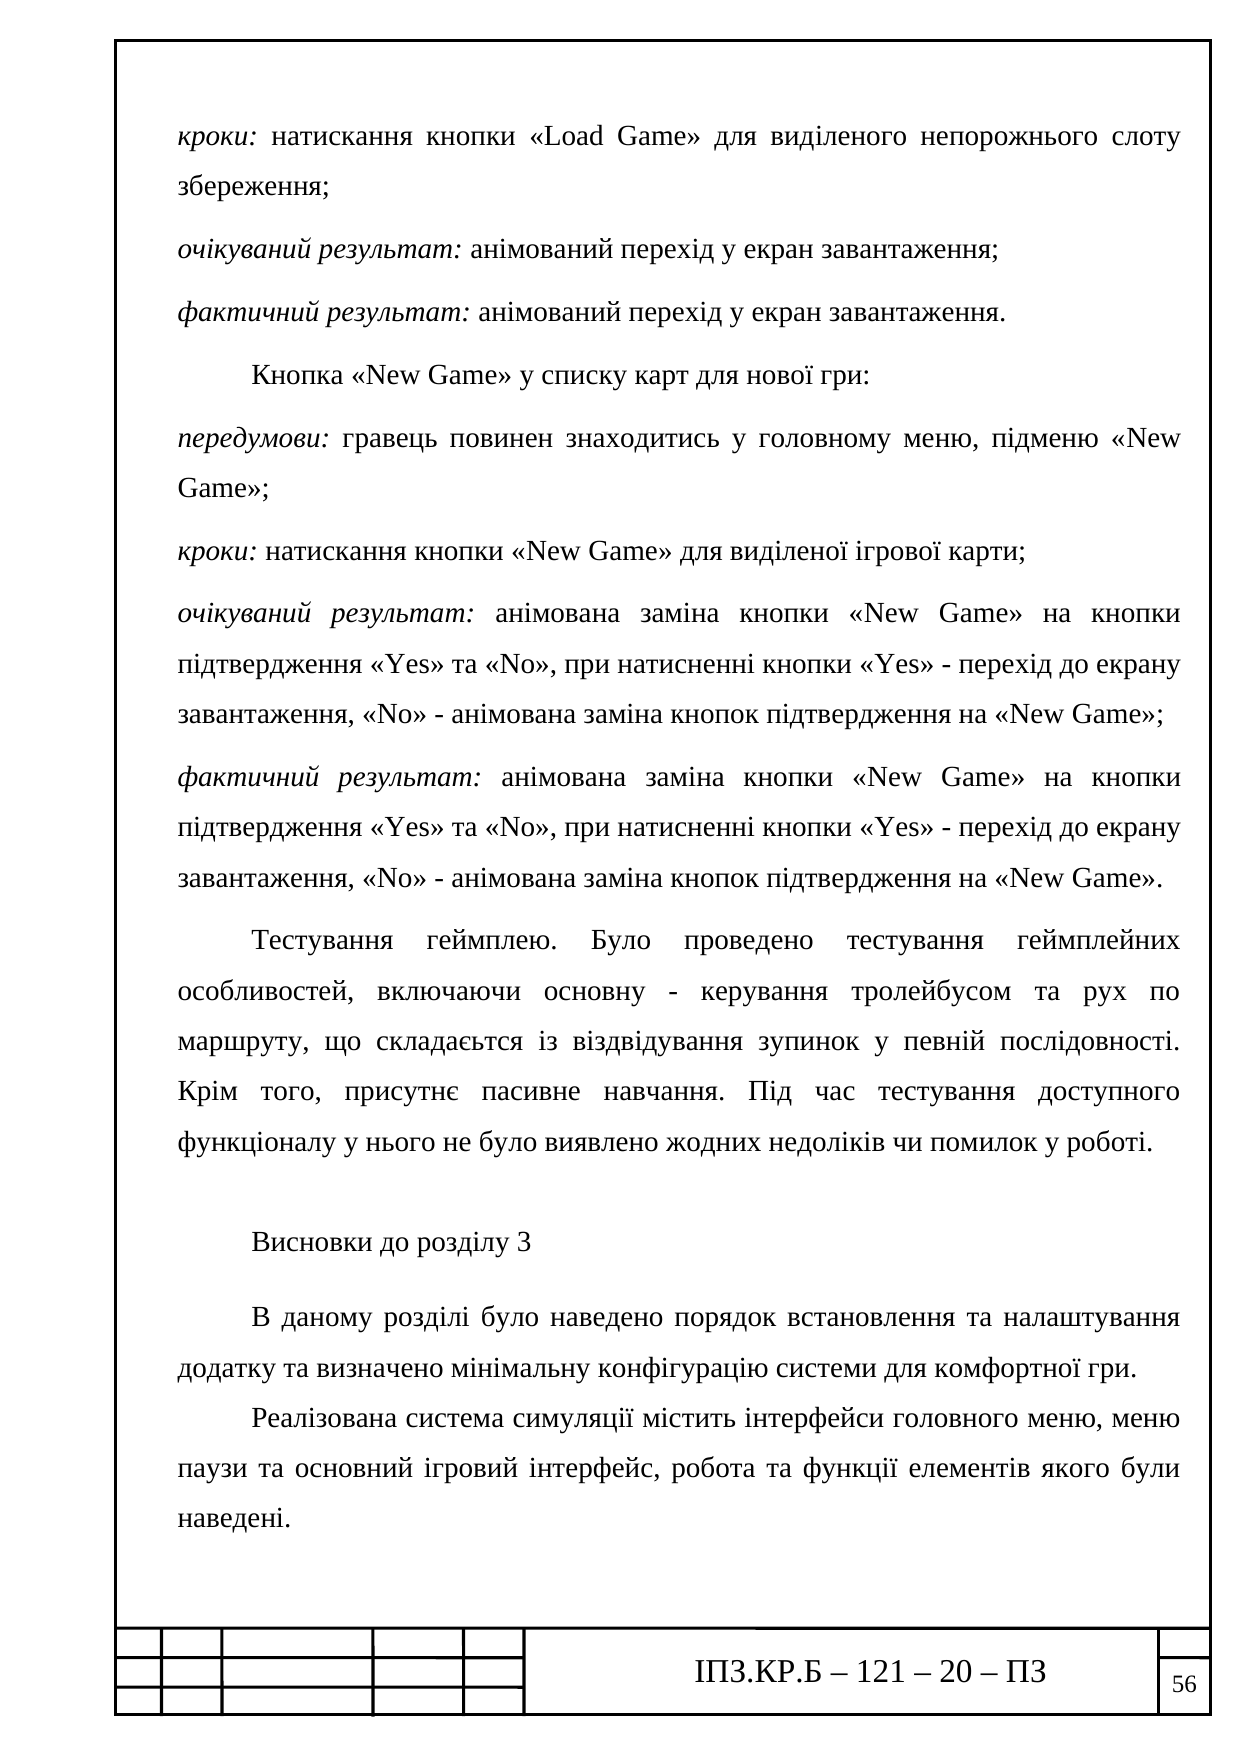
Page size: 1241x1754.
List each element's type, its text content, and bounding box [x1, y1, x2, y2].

text очікуваний результат: анімована заміна кнопки «New Game» на кнопки підтвердження «Yes» та «No», при натисненні кнопки «Yes» - перехід до екрану завантаження, «No» - анімована заміна кнопок підтвердження на «New Game»; [177, 596, 1181, 730]
text очікуваний результат: анімований перехід у екран завантаження; [177, 231, 1181, 265]
text кроки: натискання кнопки «New Game» для виділеної ігрової карти; [177, 533, 1181, 566]
text Реалізована система симуляції містить інтерфейси головного меню, меню паузи та основний ігровий інтерфейс, робота та функції елементів якого були наведені. [177, 1400, 1181, 1534]
text Кнопка «New Game» у списку карт для нової гри: [177, 357, 1181, 390]
text передумови: гравець повинен знаходитись у головному меню, підменю «New Game»; [177, 420, 1181, 503]
text Тестування геймплею. Було проведено тестування геймплейних особливостей, включаючи основну - керування тролейбусом та рух по маршруту, що складаєьтся із віздвідування зупинок у певній послідовності. Крім того, присутнє пасивне навчання. Під час тестування доступного функціоналу у нього не було виявлено жодних недоліків чи помилок у роботі. [177, 922, 1181, 1157]
subtitle Висновки до розділу 3 [251, 1224, 1181, 1258]
text фактичний результат: анімована заміна кнопки «New Game» на кнопки підтвердження «Yes» та «No», при натисненні кнопки «Yes» - перехід до екрану завантаження, «No» - анімована заміна кнопок підтвердження на «New Game». [177, 759, 1181, 893]
text кроки: натискання кнопки «Load Game» для виділеного непорожнього слоту збереження; [177, 118, 1181, 202]
text фактичний результат: анімований перехід у екран завантаження. [177, 294, 1181, 328]
text В даному розділі було наведено порядок встановлення та налаштування додатку та визначено мінімальну конфігурацію системи для комфортної гри. [177, 1299, 1181, 1383]
